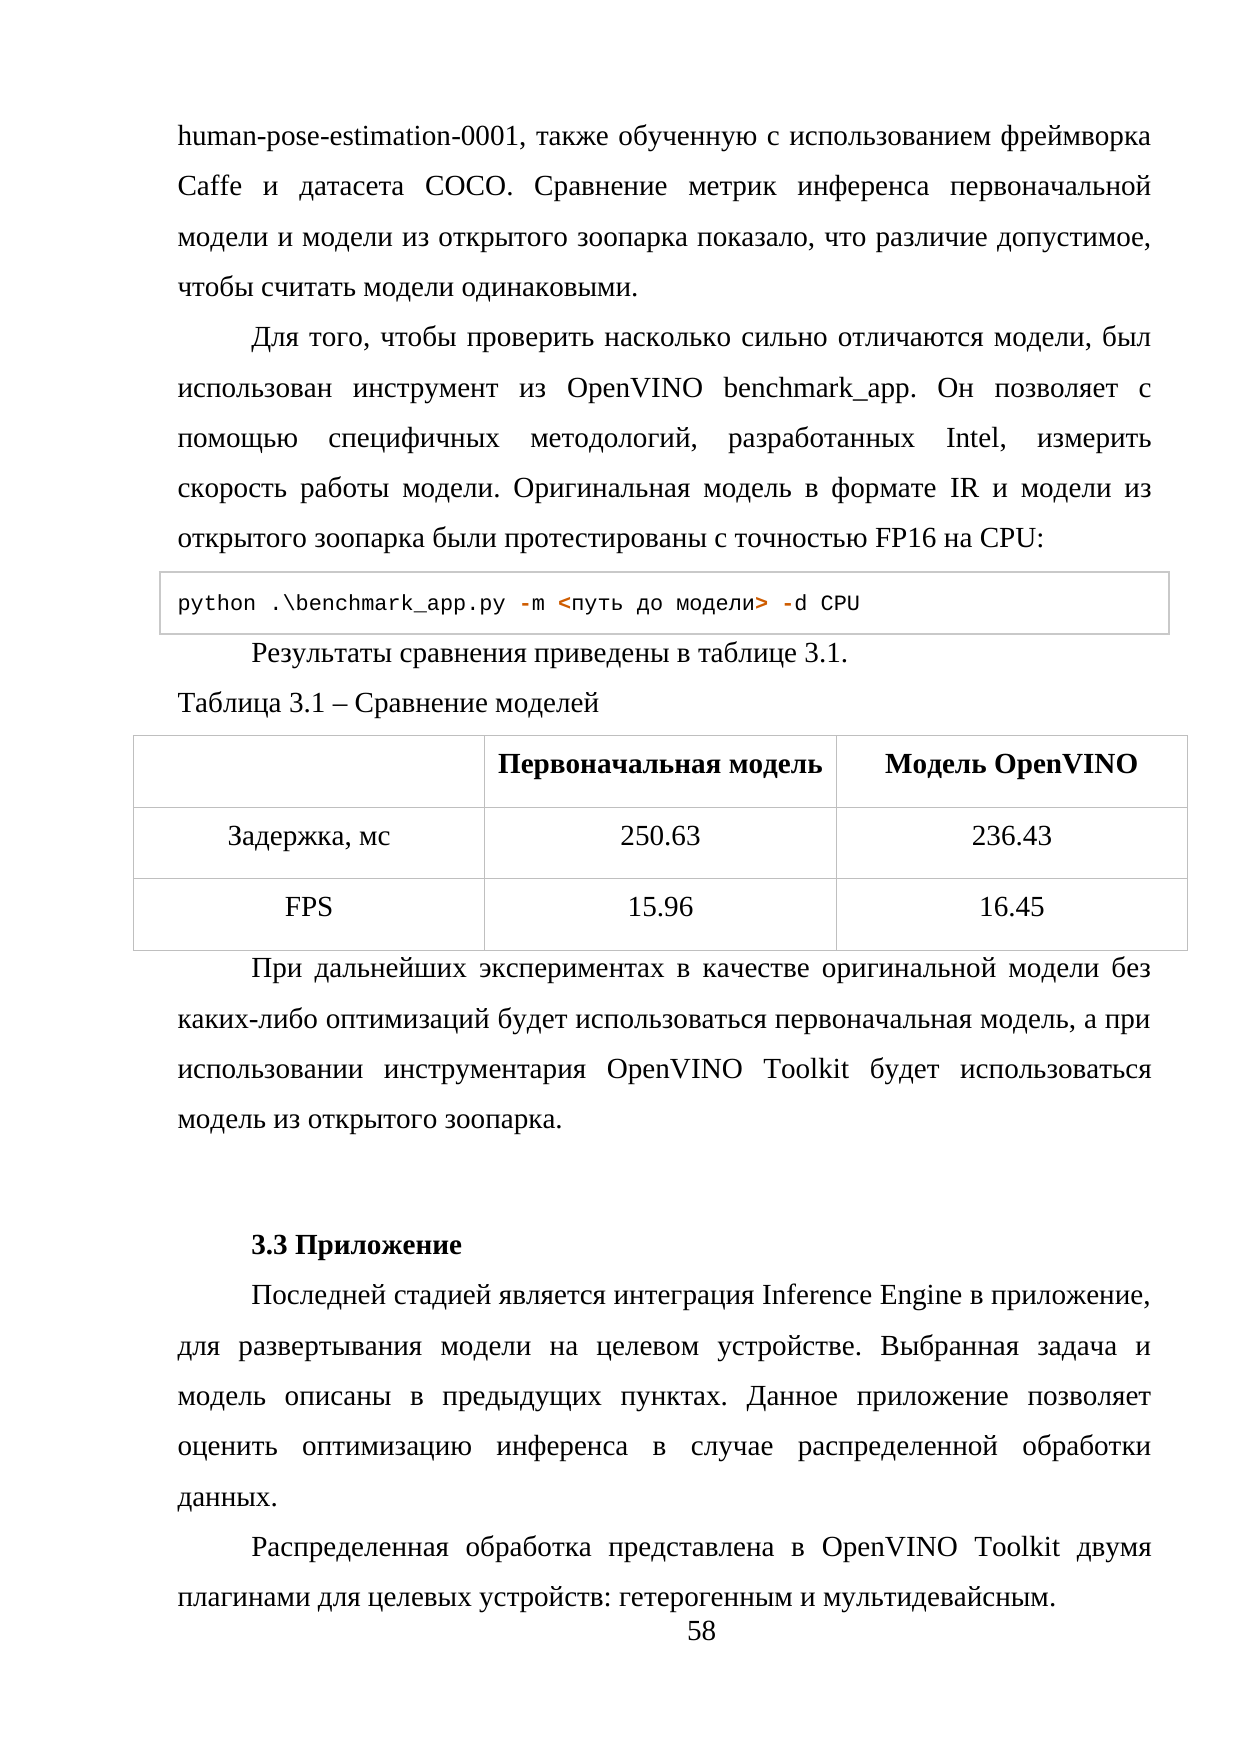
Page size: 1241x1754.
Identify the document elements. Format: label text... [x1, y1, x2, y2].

text Последней стадией является интеграция Inference Engine в приложение, для развертывания модели на целевом устройстве. Выбранная задача и модель описаны в предыдущих пунктах. Данное приложение позволяет оценить оптимизацию инференса в случае распределенной обработки данных. [177, 1277, 1152, 1512]
text Таблица 3.1 – Сравнение моделей [177, 685, 1152, 719]
table_cell Задержка, мс [134, 808, 484, 878]
table_cell 250.63 [485, 808, 836, 878]
subtitle Приложение [251, 1227, 1152, 1261]
text Распределенная обработка представлена в OpenVINO Toolkit двумя плагинами для целевых устройств: гетерогенным и мультидевайсным. [177, 1529, 1152, 1613]
table_header Первоначальная модель [485, 736, 836, 807]
table_cell FPS [134, 879, 484, 949]
text Результаты сравнения приведены в таблице 3.1. [177, 635, 1152, 668]
text При дальнейших экспериментах в качестве оригинальной модели без каких-либо оптимизаций будет использоваться первоначальная модель, а при использовании инструментария OpenVINO Toolkit будет использоваться модель из открытого зоопарка. [177, 951, 1152, 1135]
table_cell 236.43 [837, 808, 1187, 878]
text python .\benchmark_app.py -m <путь до модели> -d CPU [161, 573, 1168, 633]
text Для того, чтобы проверить насколько сильно отличаются модели, был использован инструмент из OpenVINO benchmark_app. Он позволяет с помощью специфичных методологий, разработанных Intel, измерить скорость работы модели. Оригинальная модель в формате IR и модели из открытого зоопарка были протестированы с точностью FP16 на CPU: [177, 319, 1152, 554]
table_header [134, 736, 484, 807]
table_header Модель OpenVINO [837, 736, 1187, 807]
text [177, 118, 1152, 303]
table_cell 16.45 [837, 879, 1187, 949]
table_cell 15.96 [485, 879, 836, 949]
